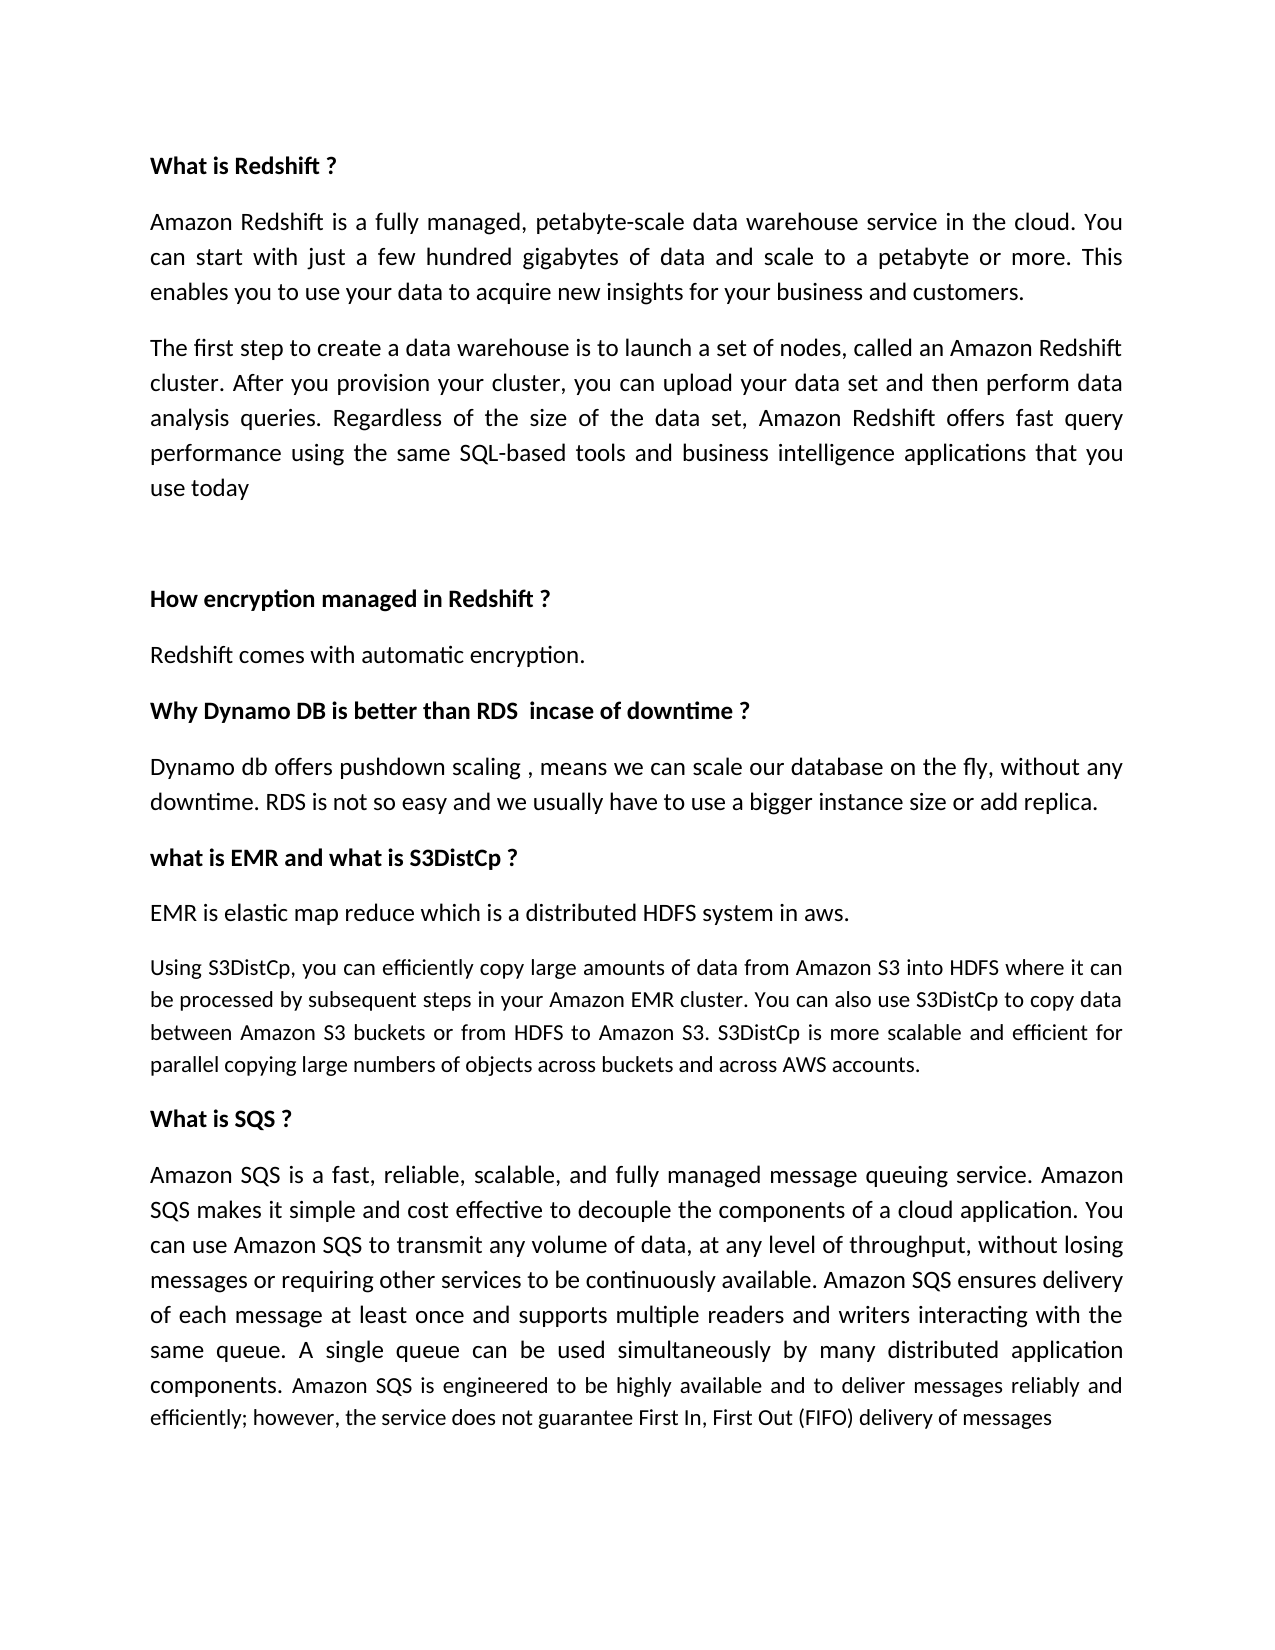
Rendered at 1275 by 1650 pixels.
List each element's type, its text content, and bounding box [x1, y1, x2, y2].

text EMR is elastic map reduce which is a distributed HDFS system in aws. [150, 897, 1125, 928]
text What is SQS ? [150, 1103, 1125, 1133]
text What is Redshift ? [150, 150, 1125, 181]
text Dynamo db offers pushdown scaling , means we can scale our database on the fly, without any downtime. RDS is not so easy and we usually have to use a bigger instance size or add replica. [150, 751, 1125, 816]
text Using S3DistCp, you can efficiently copy large amounts of data from Amazon S3 into HDFS where it can be processed by subsequent steps in your Amazon EMR cluster. You can also use S3DistCp to copy data between Amazon S3 buckets or from HDFS to Amazon S3. S3DistCp is more scalable and efficient for parallel copying large numbers of objects across buckets and across AWS accounts. [150, 953, 1125, 1078]
text Why Dynamo DB is better than RDS incase of downtime ? [150, 695, 1125, 726]
text Amazon Redshift is a fully managed, petabyte-scale data warehouse service in the cloud. You can start with just a few hundred gigabytes of data and scale to a petabyte or more. This enables you to use your data to acquire new insights for your business and customers. [150, 206, 1125, 306]
text The first step to create a data warehouse is to launch a set of nodes, called an Amazon Redshift cluster. After you provision your cluster, you can upload your data set and then perform data analysis queries. Regardless of the size of the data set, Amazon Redshift offers fast query performance using the same SQL-based tools and business intelligence applications that you use today [150, 332, 1125, 502]
text Redshift comes with automatic encryption. [150, 639, 1125, 670]
text what is EMR and what is S3DistCp ? [150, 842, 1125, 872]
text How encryption managed in Redshift ? [150, 583, 1125, 614]
text Amazon SQS is a fast, reliable, scalable, and fully managed message queuing service. Amazon SQS makes it simple and cost effective to decouple the components of a cloud application. You can use Amazon SQS to transmit any volume of data, at any level of throughput, without losing messages or requiring other services to be continuously available. Amazon SQS ensures delivery of each message at least once and supports multiple readers and writers interacting with the same queue. A single queue can be used simultaneously by many distributed application components. Amazon SQS is engineered to be highly available and to deliver messages reliably and efficiently; however, the service does not guarantee First In, First Out (FIFO) delivery of messages [150, 1159, 1125, 1431]
